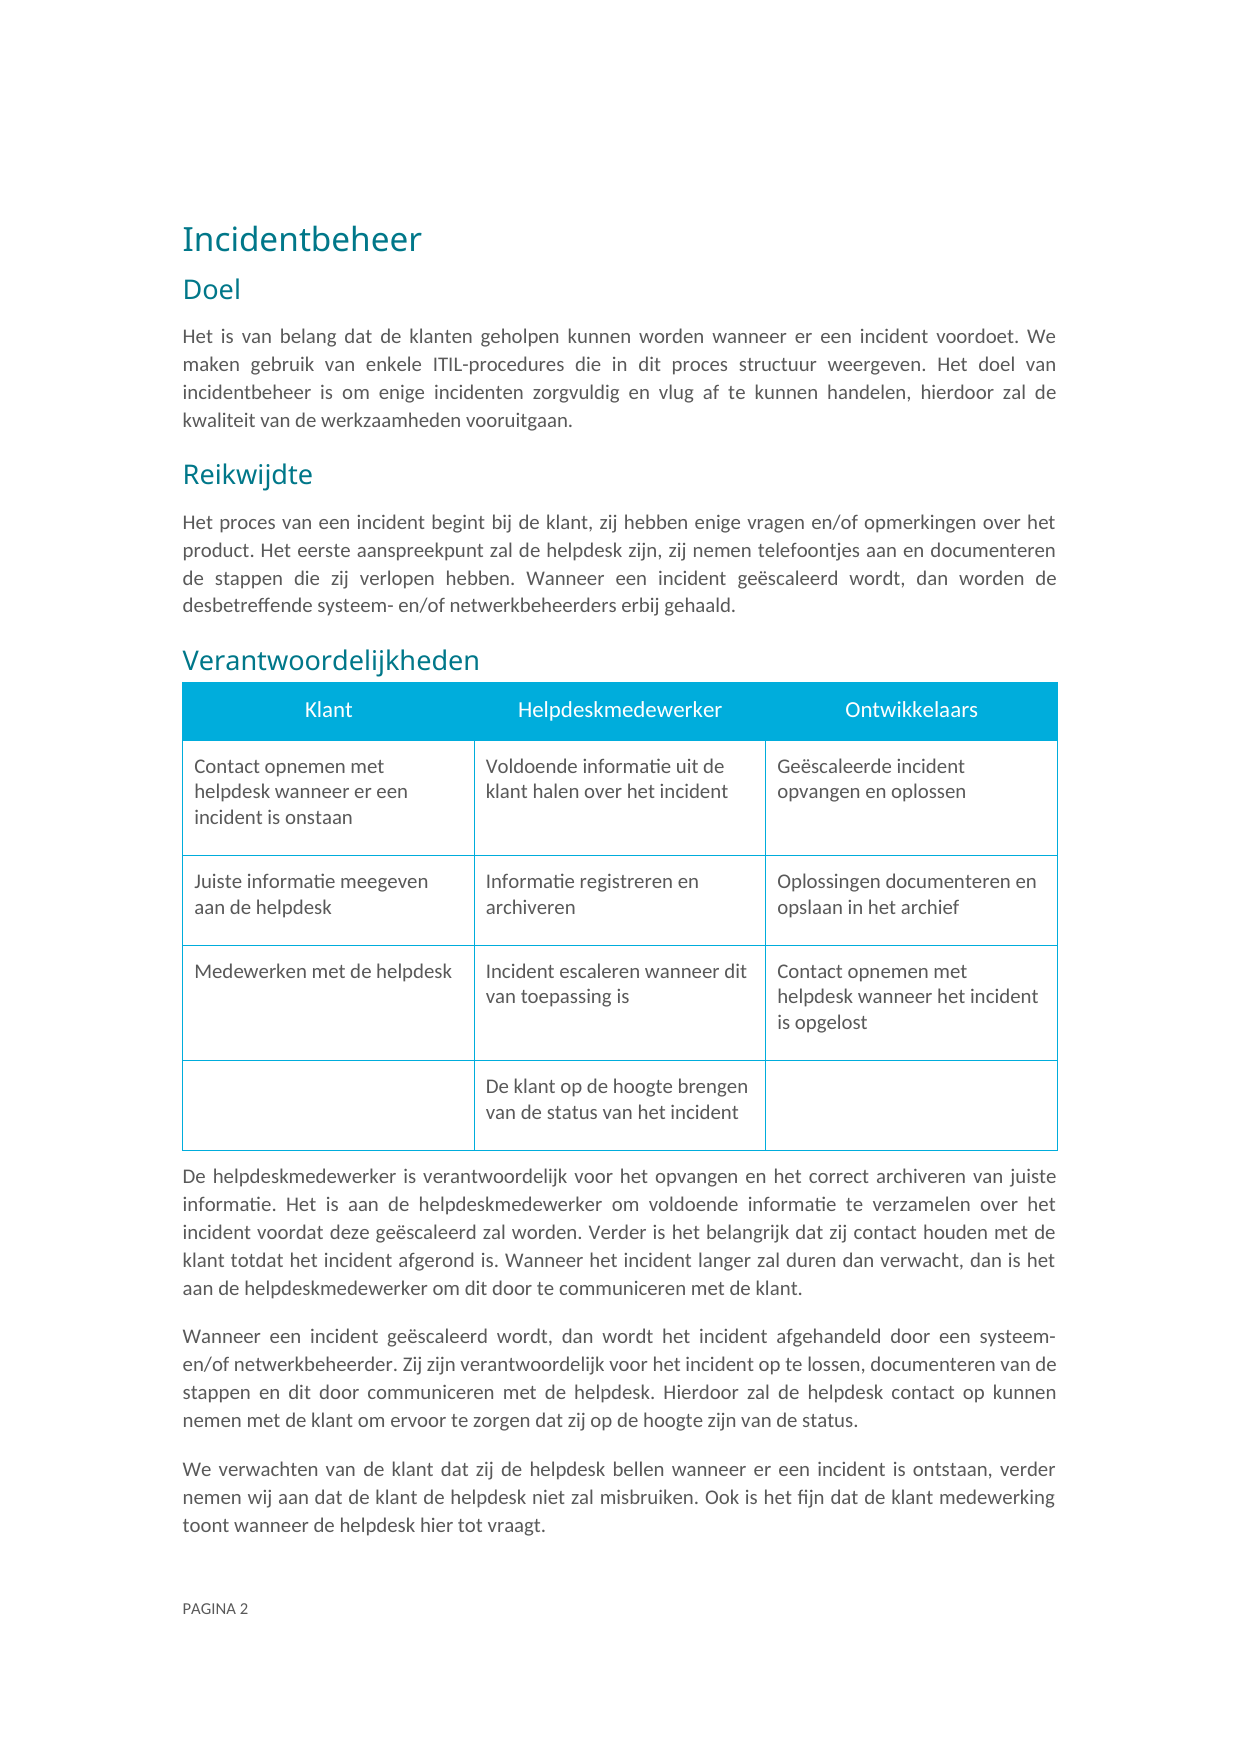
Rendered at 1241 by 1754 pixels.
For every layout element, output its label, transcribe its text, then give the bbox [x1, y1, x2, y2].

subtitle Incidentbeheer [182, 216, 1058, 262]
table_cell Medewerken met de helpdesk [183, 946, 474, 1060]
table_header Klant [183, 683, 474, 740]
text Het is van belang dat de klanten geholpen kunnen worden wanneer er een incident voordoet. We maken gebruik van enkele ITIL-procedures die in dit proces structuur weergeven. Het doel van incidentbeheer is om enige incidenten zorgvuldig en vlug af te kunnen handelen, hierdoor zal de kwaliteit van de werkzaamheden vooruitgaan. [182, 323, 1058, 432]
table_cell Informatie registreren en archiveren [475, 856, 765, 945]
subtitle Reikwijdte [182, 456, 1058, 493]
table_cell De klant op de hoogte brengen van de status van het incident [475, 1061, 765, 1150]
table_cell [766, 1061, 1057, 1150]
text We verwachten van de klant dat zij de helpdesk bellen wanneer er een incident is ontstaan, verder nemen wij aan dat de klant de helpdesk niet zal misbruiken. Ook is het fijn dat de klant medewerking toont wanneer de helpdesk hier tot vraagt. [182, 1456, 1058, 1537]
text Het proces van een incident begint bij de klant, zij hebben enige vragen en/of opmerkingen over het product. Het eerste aanspreekpunt zal de helpdesk zijn, zij nemen telefoontjes aan en documenteren de stappen die zij verlopen hebben. Wanneer een incident geëscaleerd wordt, dan worden de desbetreffende systeem- en/of netwerkbeheerders erbij gehaald. [182, 509, 1058, 618]
table_cell [183, 1061, 474, 1150]
table_header Helpdeskmedewerker [475, 683, 765, 740]
table_cell Oplossingen documenteren en opslaan in het archief [766, 856, 1057, 945]
subtitle Doel [182, 270, 1058, 307]
table_cell Contact opnemen met helpdesk wanneer er een incident is onstaan [183, 741, 474, 855]
table_cell Incident escaleren wanneer dit van toepassing is [475, 946, 765, 1060]
table_cell Juiste informatie meegeven aan de helpdesk [183, 856, 474, 945]
table_cell Geëscaleerde incident opvangen en oplossen [766, 741, 1057, 855]
table_cell Voldoende informatie uit de klant halen over het incident [475, 741, 765, 855]
text De helpdeskmedewerker is verantwoordelijk voor het opvangen en het correct archiveren van juiste informatie. Het is aan de helpdeskmedewerker om voldoende informatie te verzamelen over het incident voordat deze geëscaleerd zal worden. Verder is het belangrijk dat zij contact houden met de klant totdat het incident afgerond is. Wanneer het incident langer zal duren dan verwacht, dan is het aan de helpdeskmedewerker om dit door te communiceren met de klant. [182, 1163, 1058, 1300]
subtitle Verantwoordelijkheden [182, 641, 1058, 678]
text Wanneer een incident geëscaleerd wordt, dan wordt het incident afgehandeld door een systeem- en/of netwerkbeheerder. Zij zijn verantwoordelijk voor het incident op te lossen, documenteren van de stappen en dit door communiceren met de helpdesk. Hierdoor zal de helpdesk contact op kunnen nemen met de klant om ervoor te zorgen dat zij op de hoogte zijn van de status. [182, 1324, 1058, 1433]
table_cell Contact opnemen met helpdesk wanneer het incident is opgelost [766, 946, 1057, 1060]
table_header Ontwikkelaars [766, 683, 1057, 740]
